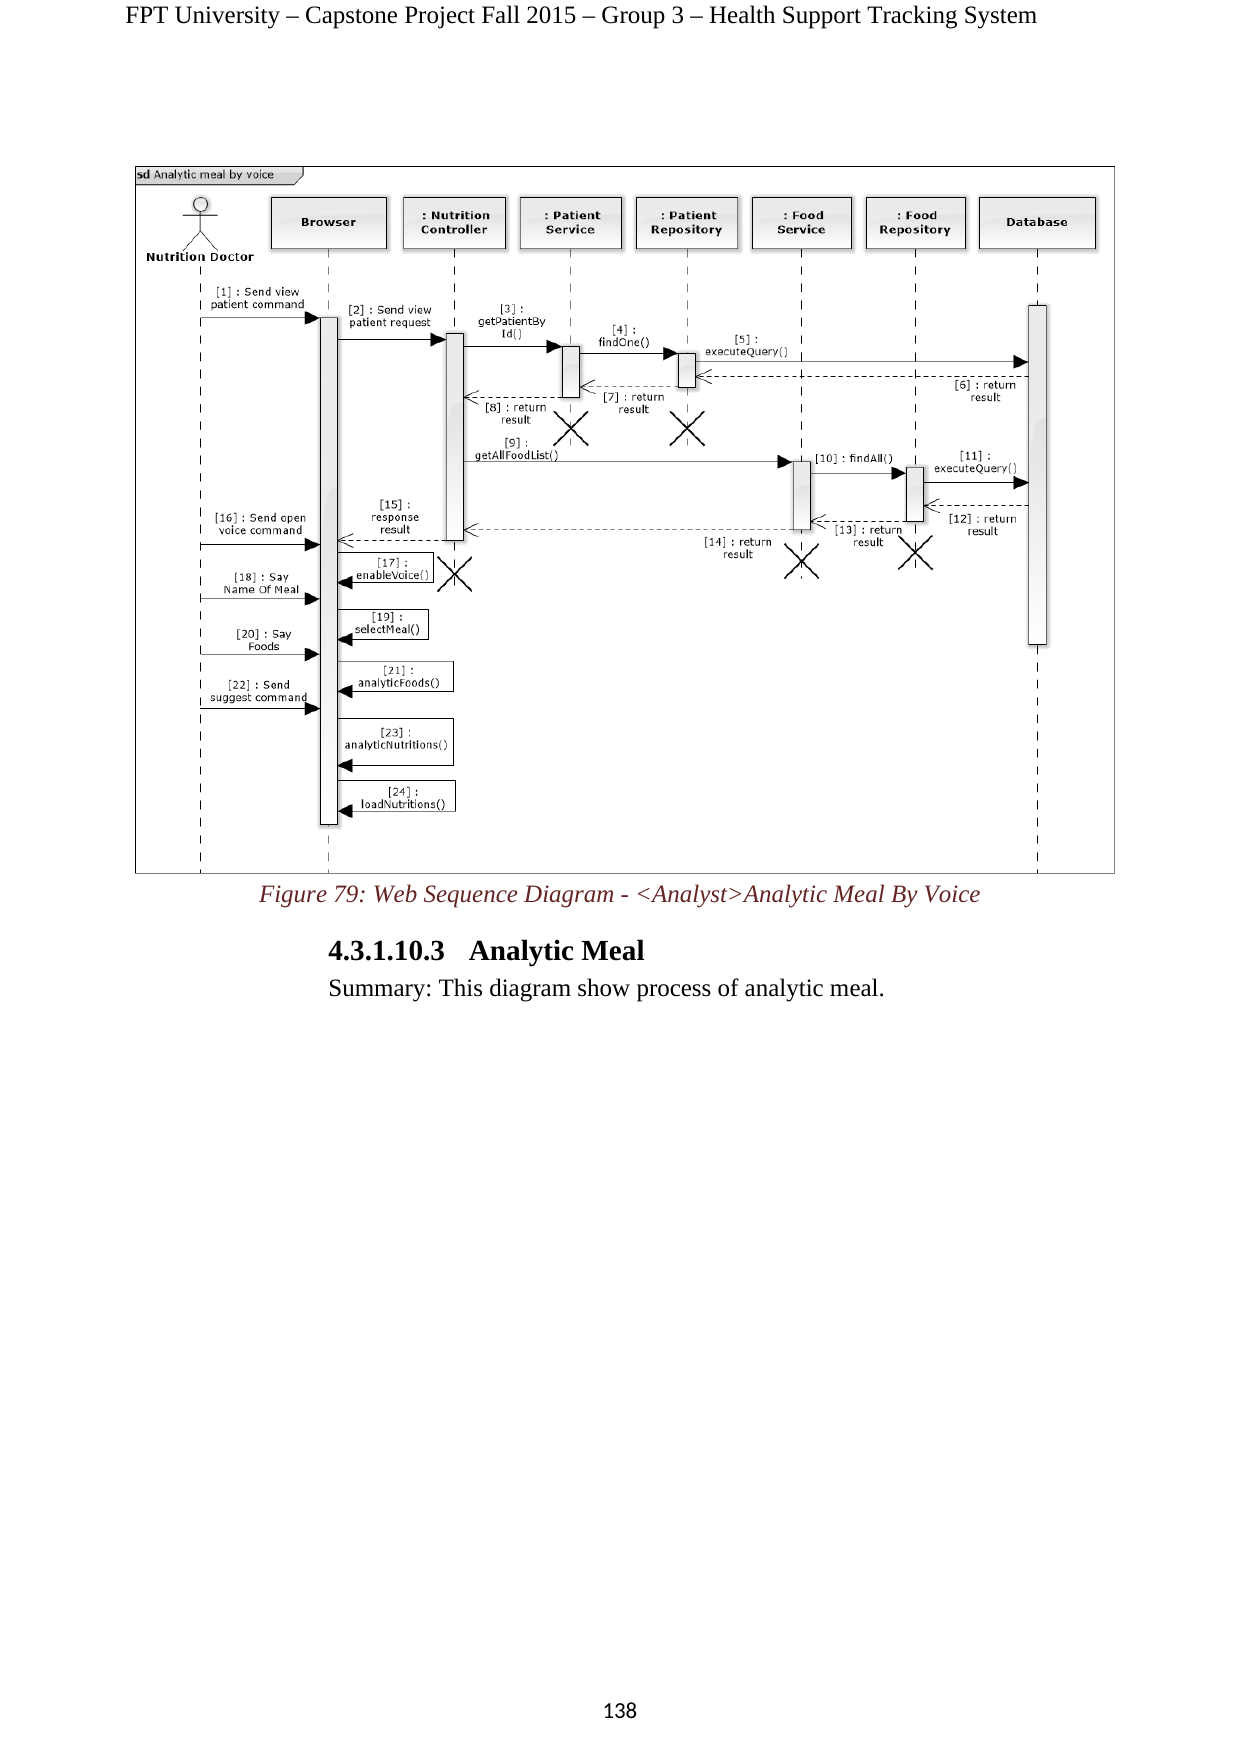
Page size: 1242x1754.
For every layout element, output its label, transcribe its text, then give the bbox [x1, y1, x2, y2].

subtitle Analytic Meal [214, 933, 1146, 966]
picture [131, 162, 1121, 880]
text Summary: This diagram show process of analytic meal. [328, 973, 1146, 1001]
text Figure 79: Web Sequence Diagram - <Analyst>Analytic Meal By Voice [94, 879, 1146, 908]
